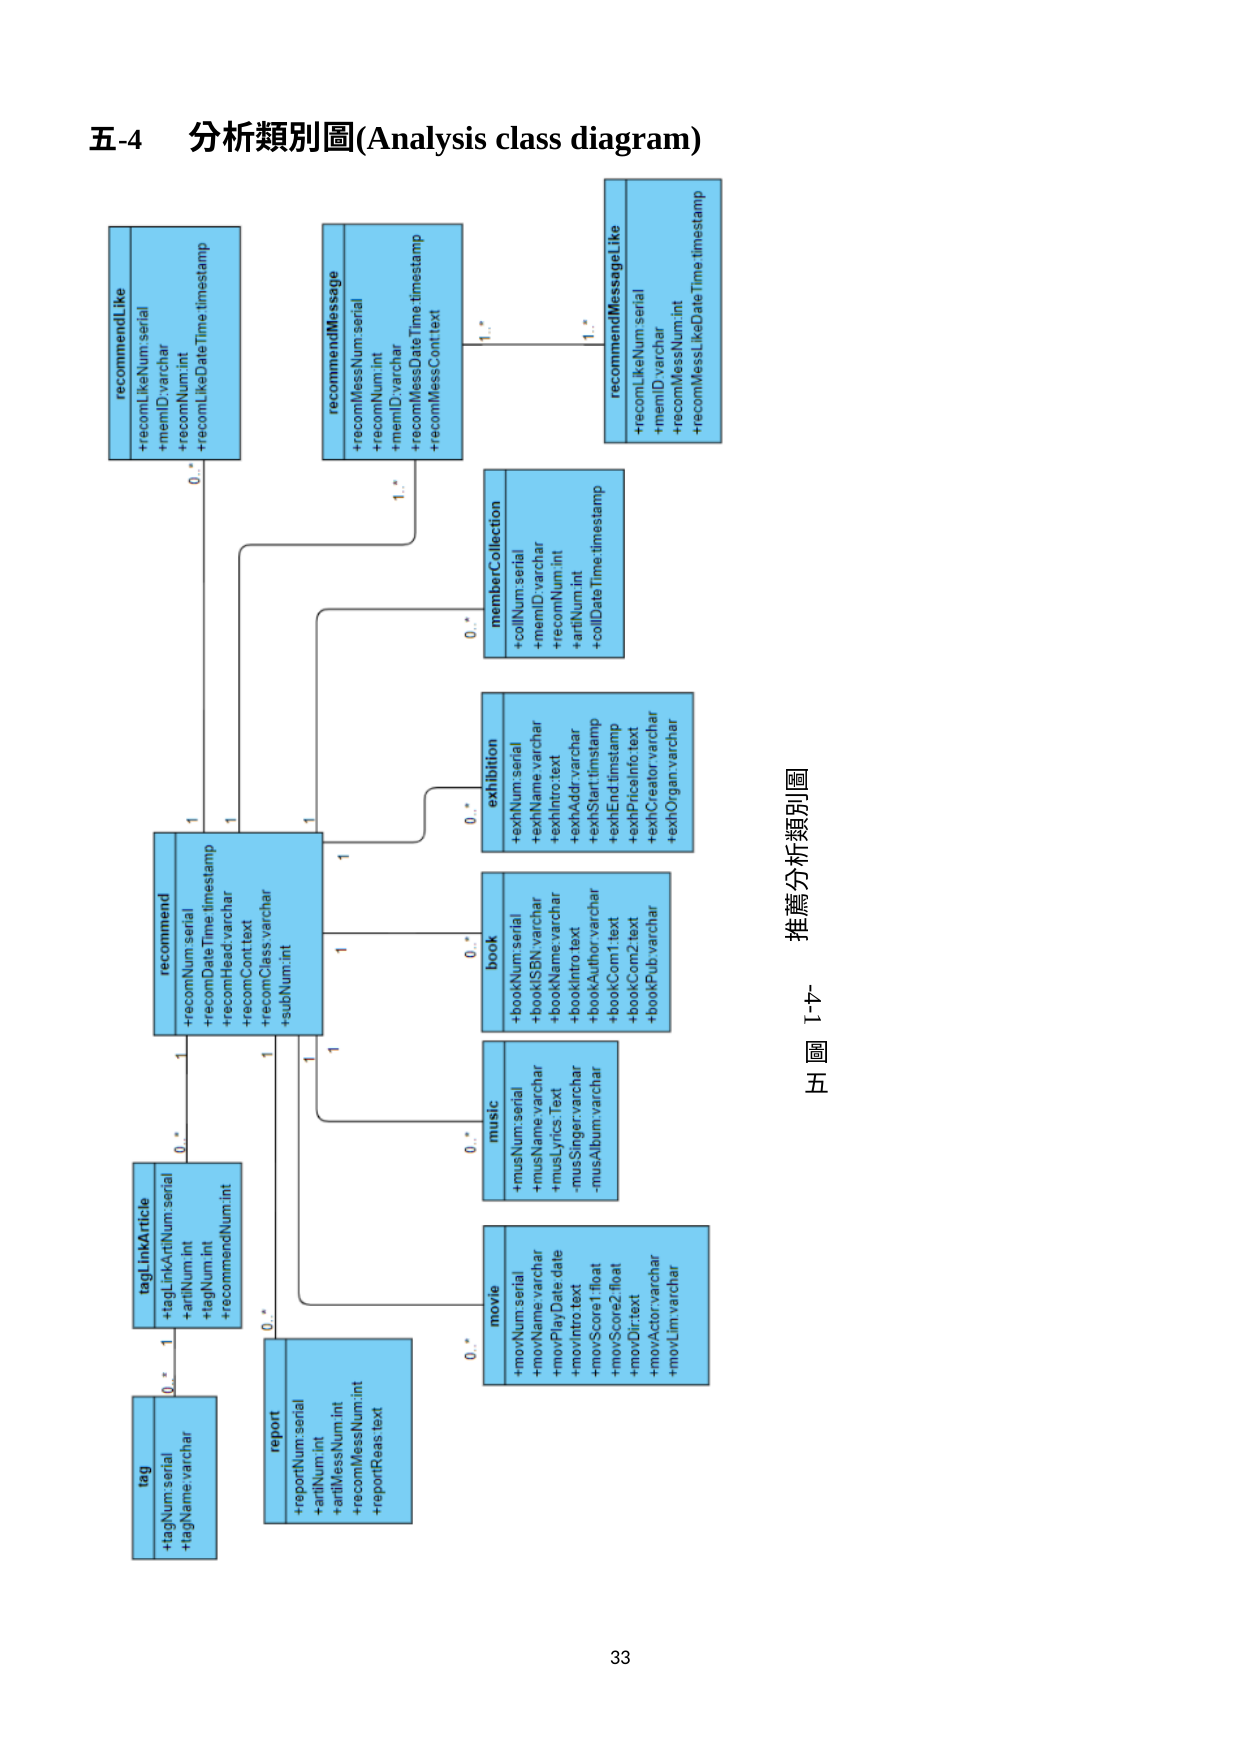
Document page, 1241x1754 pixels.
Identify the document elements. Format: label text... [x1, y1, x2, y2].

table_header 推薦分析類別圖 [766, 173, 1139, 1635]
text 分析類別圖(Analysis class diagram) [89, 98, 1152, 173]
table_header [78, 173, 766, 1635]
picture [101, 172, 747, 1562]
